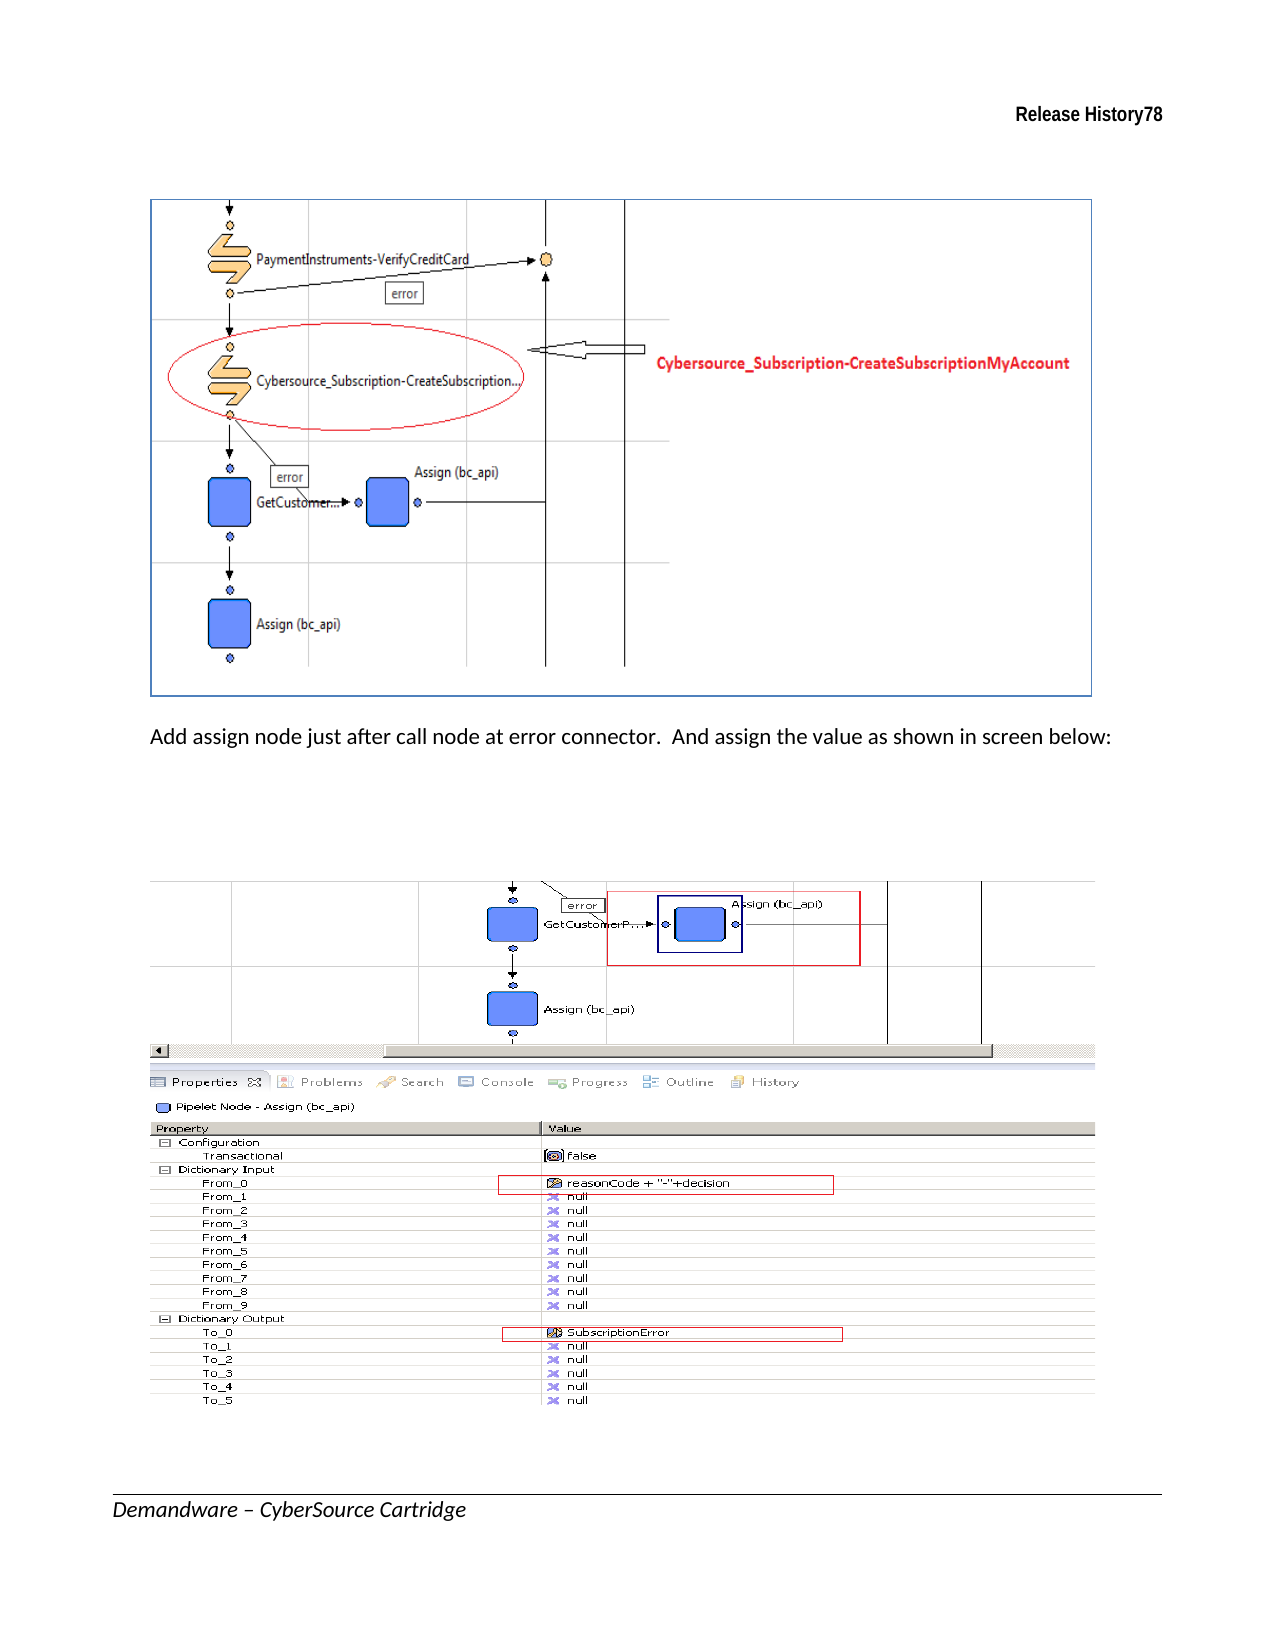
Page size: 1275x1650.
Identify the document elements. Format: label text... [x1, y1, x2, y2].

picture [152, 200, 1091, 695]
text Add assign node just after call node at error connector. And assign the value as shown in screen below: [150, 722, 1162, 750]
picture [150, 881, 1096, 1405]
